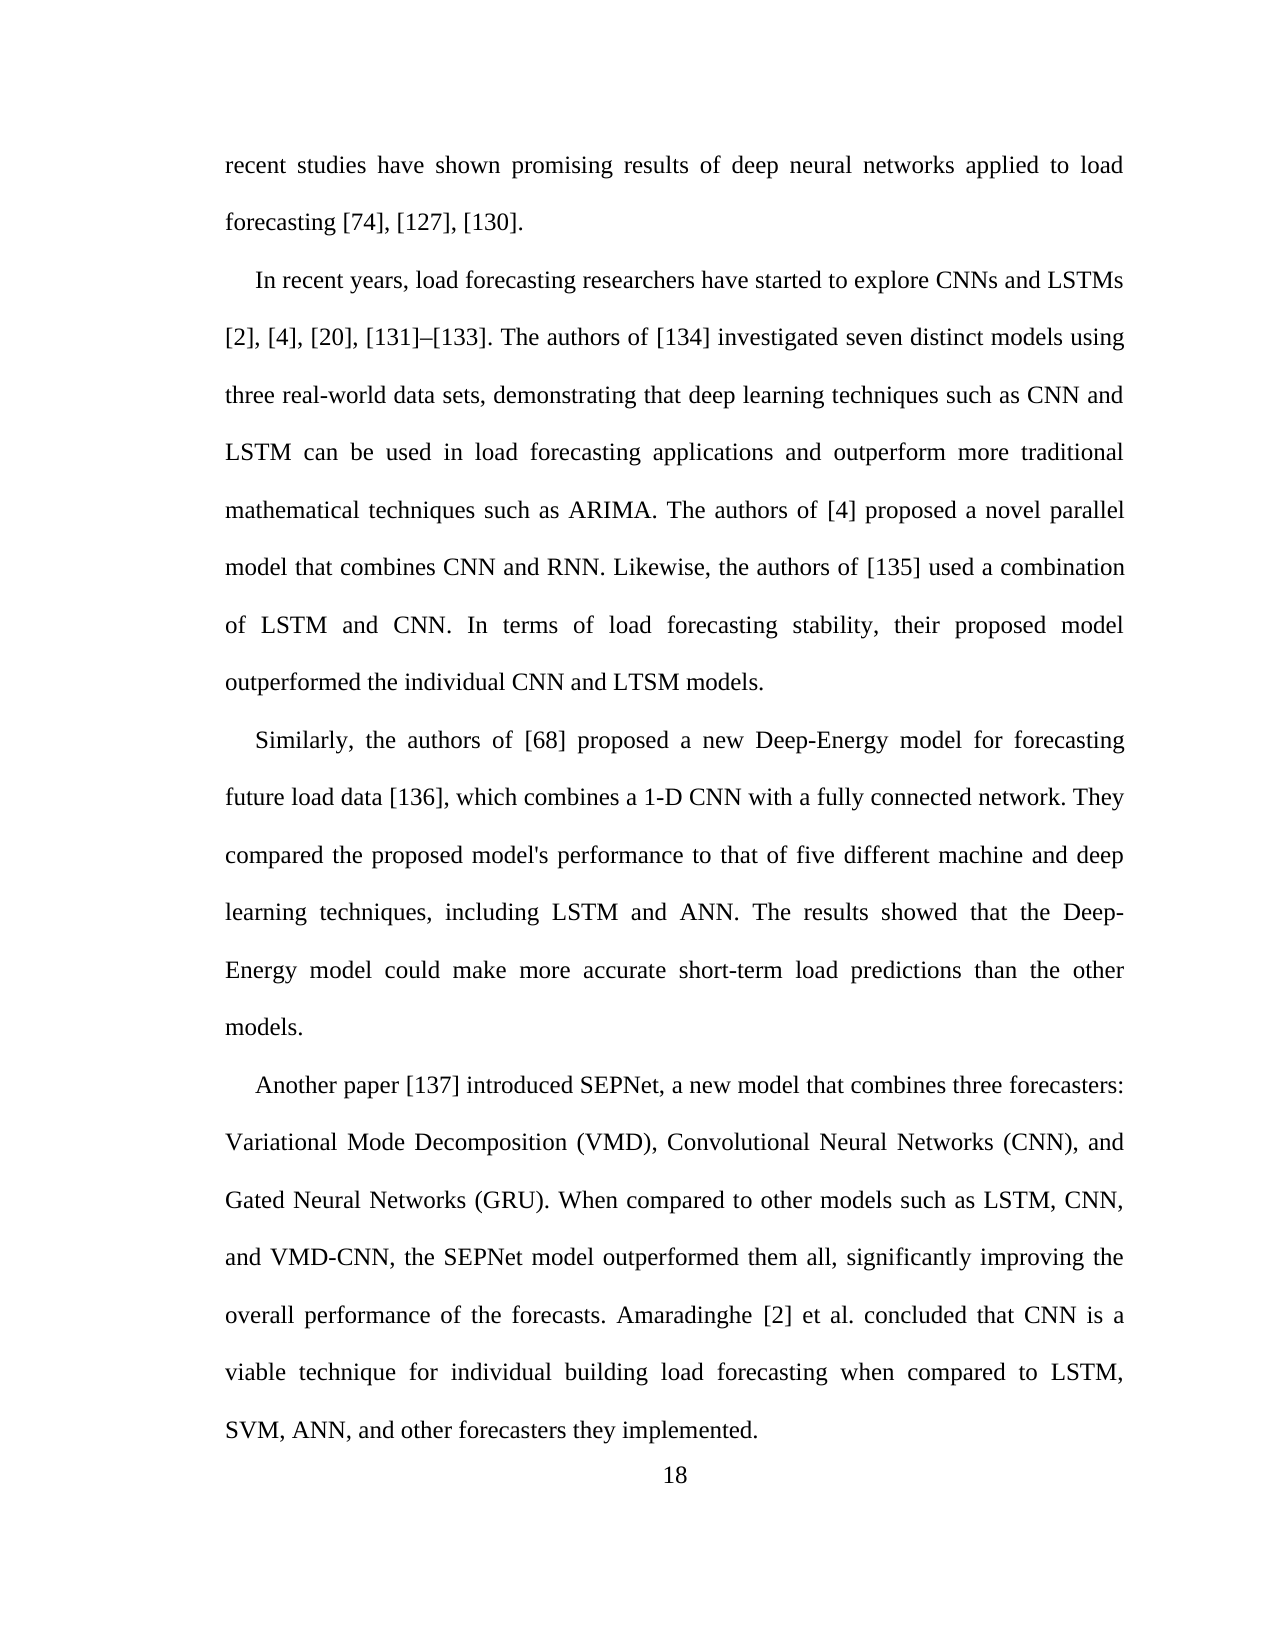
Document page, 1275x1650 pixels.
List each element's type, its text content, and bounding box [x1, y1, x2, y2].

text Similarly, the authors of [68] proposed a new Deep-Energy model for forecasting future load data [136], which combines a 1-D CNN with a fully connected network. They compared the proposed model's performance to that of five different machine and deep learning techniques, including LSTM and ANN. The results showed that the Deep-Energy model could make more accurate short-term load predictions than the other models. [225, 725, 1125, 1041]
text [225, 150, 1125, 236]
text In recent years, load forecasting researchers have started to explore CNNs and LSTMs [2], [4], [20], [131]–[133]. The authors of [134] investigated seven distinct models using three real-world data sets, demonstrating that deep learning techniques such as CNN and LSTM can be used in load forecasting applications and outperform more traditional mathematical techniques such as ARIMA. The authors of [4] proposed a novel parallel model that combines CNN and RNN. Likewise, the authors of [135] used a combination of LSTM and CNN. In terms of load forecasting stability, their proposed model outperformed the individual CNN and LTSM models. [225, 265, 1125, 696]
text Another paper [137] introduced SEPNet, a new model that combines three forecasters: Variational Mode Decomposition (VMD), Convolutional Neural Networks (CNN), and Gated Neural Networks (GRU). When compared to other models such as LSTM, CNN, and VMD-CNN, the SEPNet model outperformed them all, significantly improving the overall performance of the forecasts. Amaradinghe [2] et al. concluded that CNN is a viable technique for individual building load forecasting when compared to LSTM, SVM, ANN, and other forecasters they implemented. [225, 1070, 1125, 1444]
